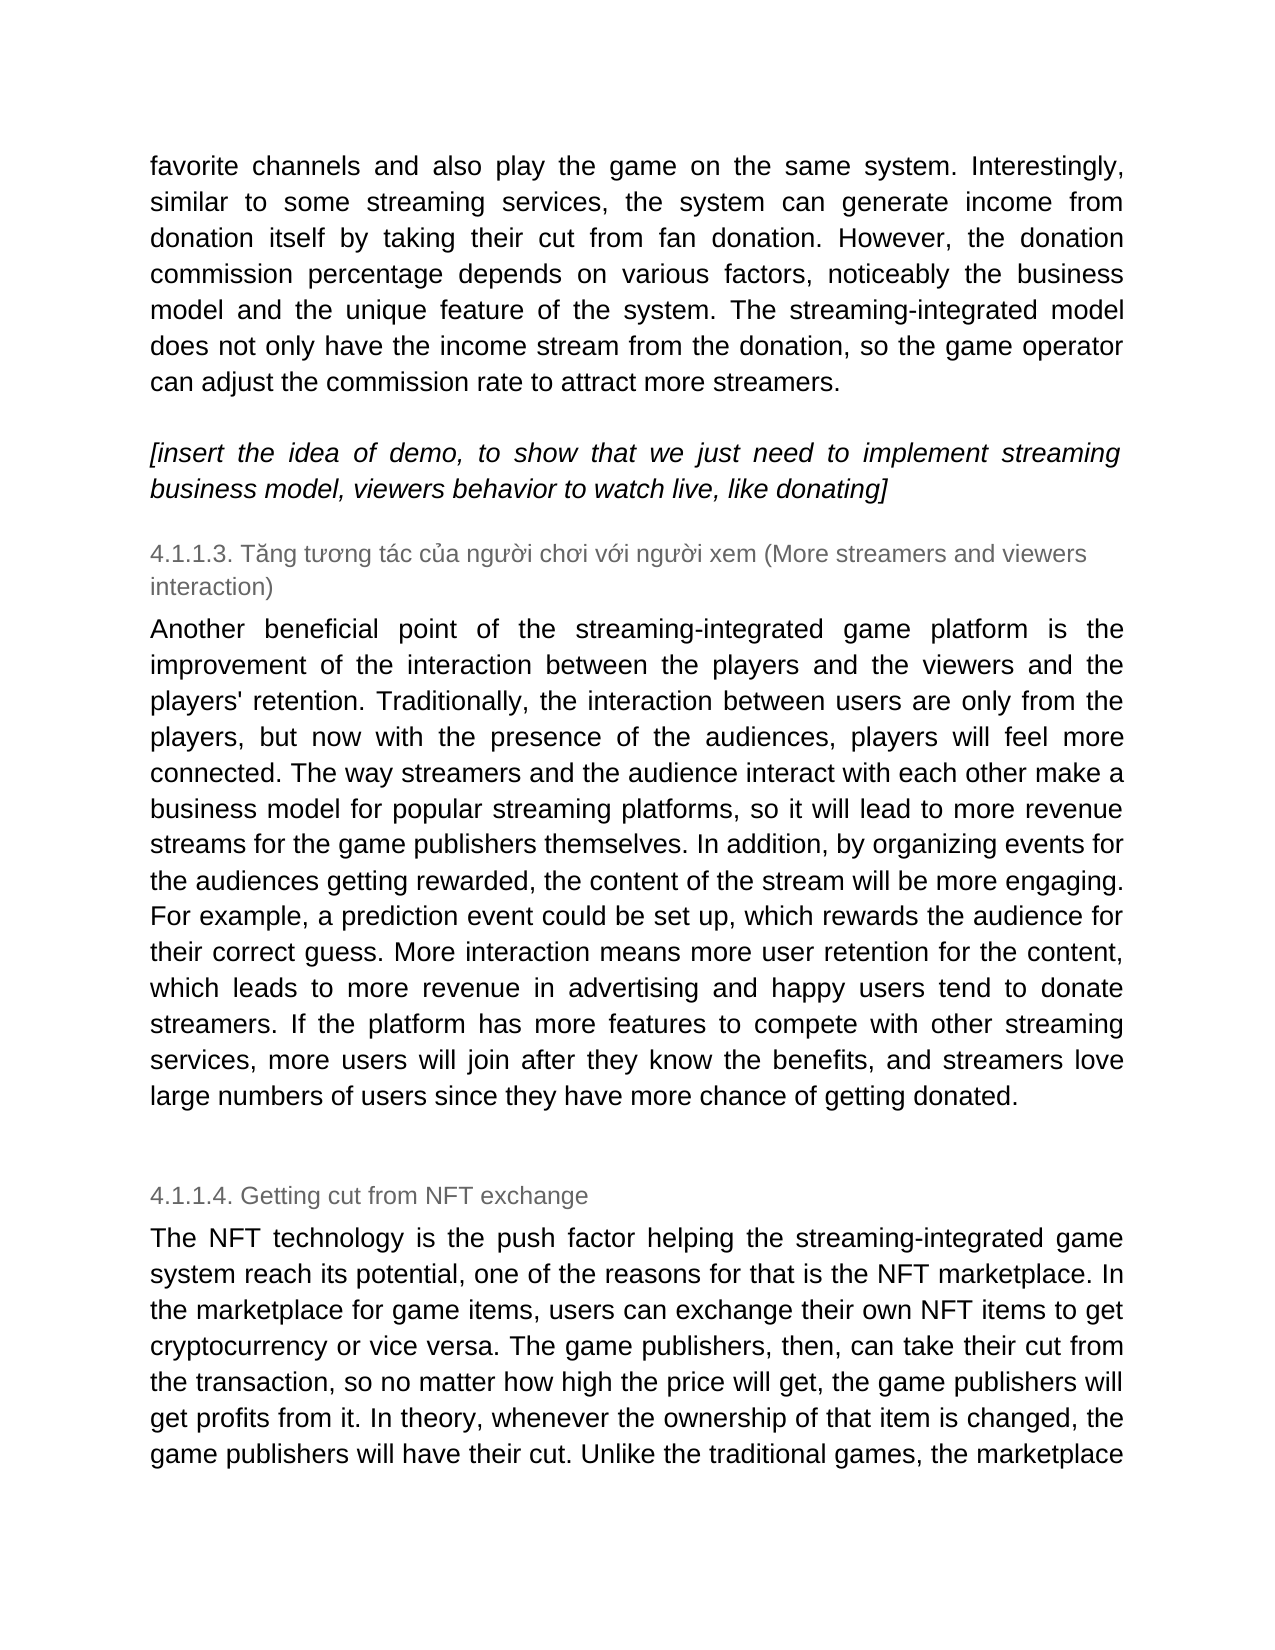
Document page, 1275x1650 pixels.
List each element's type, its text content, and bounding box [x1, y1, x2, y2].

subtitle 4.1.1.3. Tăng tương tác của người chơi với người xem (More streamers and viewers interaction) [150, 538, 1125, 600]
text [150, 150, 1125, 397]
text [insert the idea of demo, to show that we just need to implement streaming business model, viewers behavior to watch live, like donating] [150, 437, 1125, 505]
text Another beneficial point of the streaming-integrated game platform is the improvement of the interaction between the players and the viewers and the players' retention. Traditionally, the interaction between users are only from the players, but now with the presence of the audiences, players will feel more connected. The way streamers and the audience interact with each other make a business model for popular streaming platforms, so it will lead to more revenue streams for the game publishers themselves. In addition, by organizing events for the audiences getting rewarded, the content of the stream will be more engaging. For example, a prediction event could be set up, which rewards the audience for their correct guess. More interaction means more user retention for the content, which leads to more revenue in advertising and happy users tend to donate streamers. If the platform has more features to compete with other streaming services, more users will join after they know the benefits, and streamers love large numbers of users since they have more chance of getting donated. [150, 613, 1125, 1111]
subtitle 4.1.1.4. Getting cut from NFT exchange [150, 1181, 1125, 1210]
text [150, 1222, 1125, 1469]
